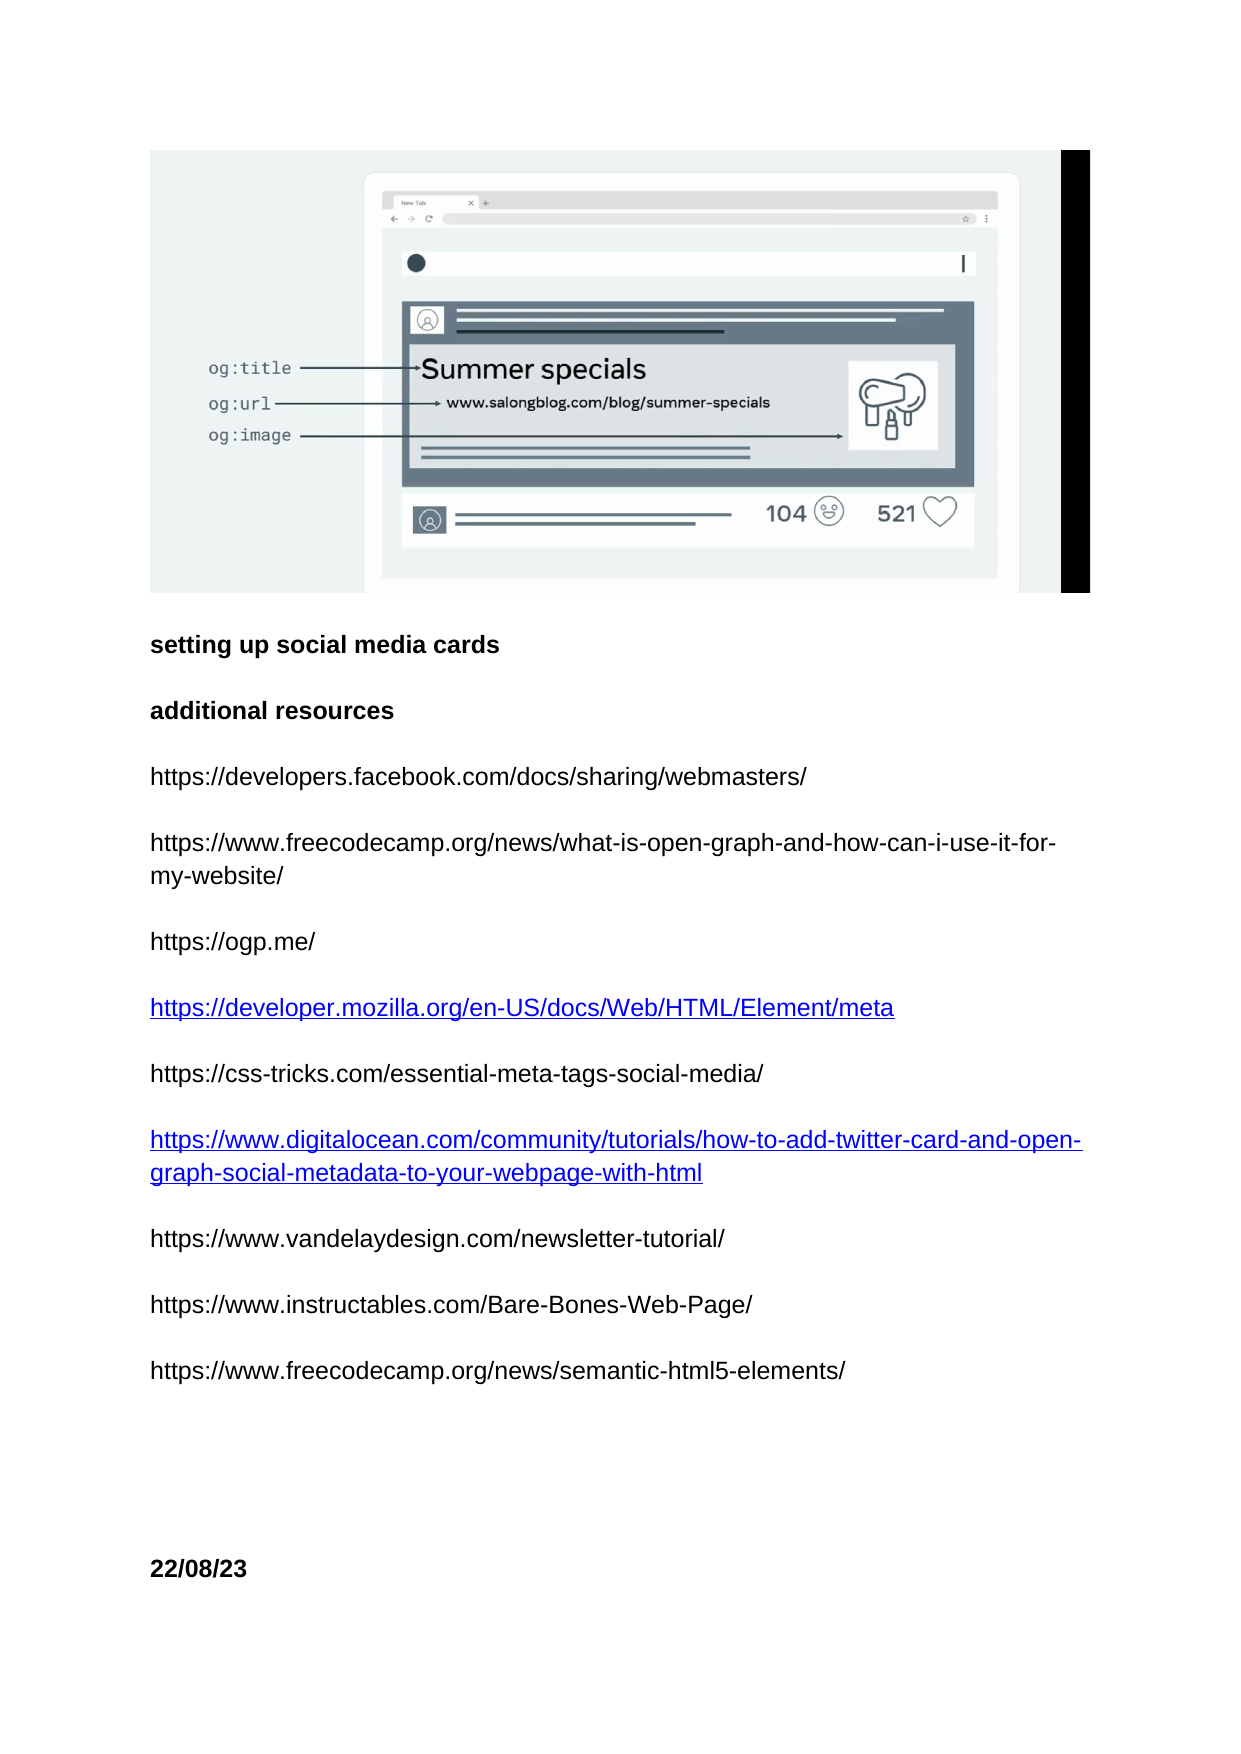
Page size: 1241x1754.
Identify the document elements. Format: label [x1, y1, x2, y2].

picture [150, 150, 1091, 593]
text [150, 593, 1090, 1583]
